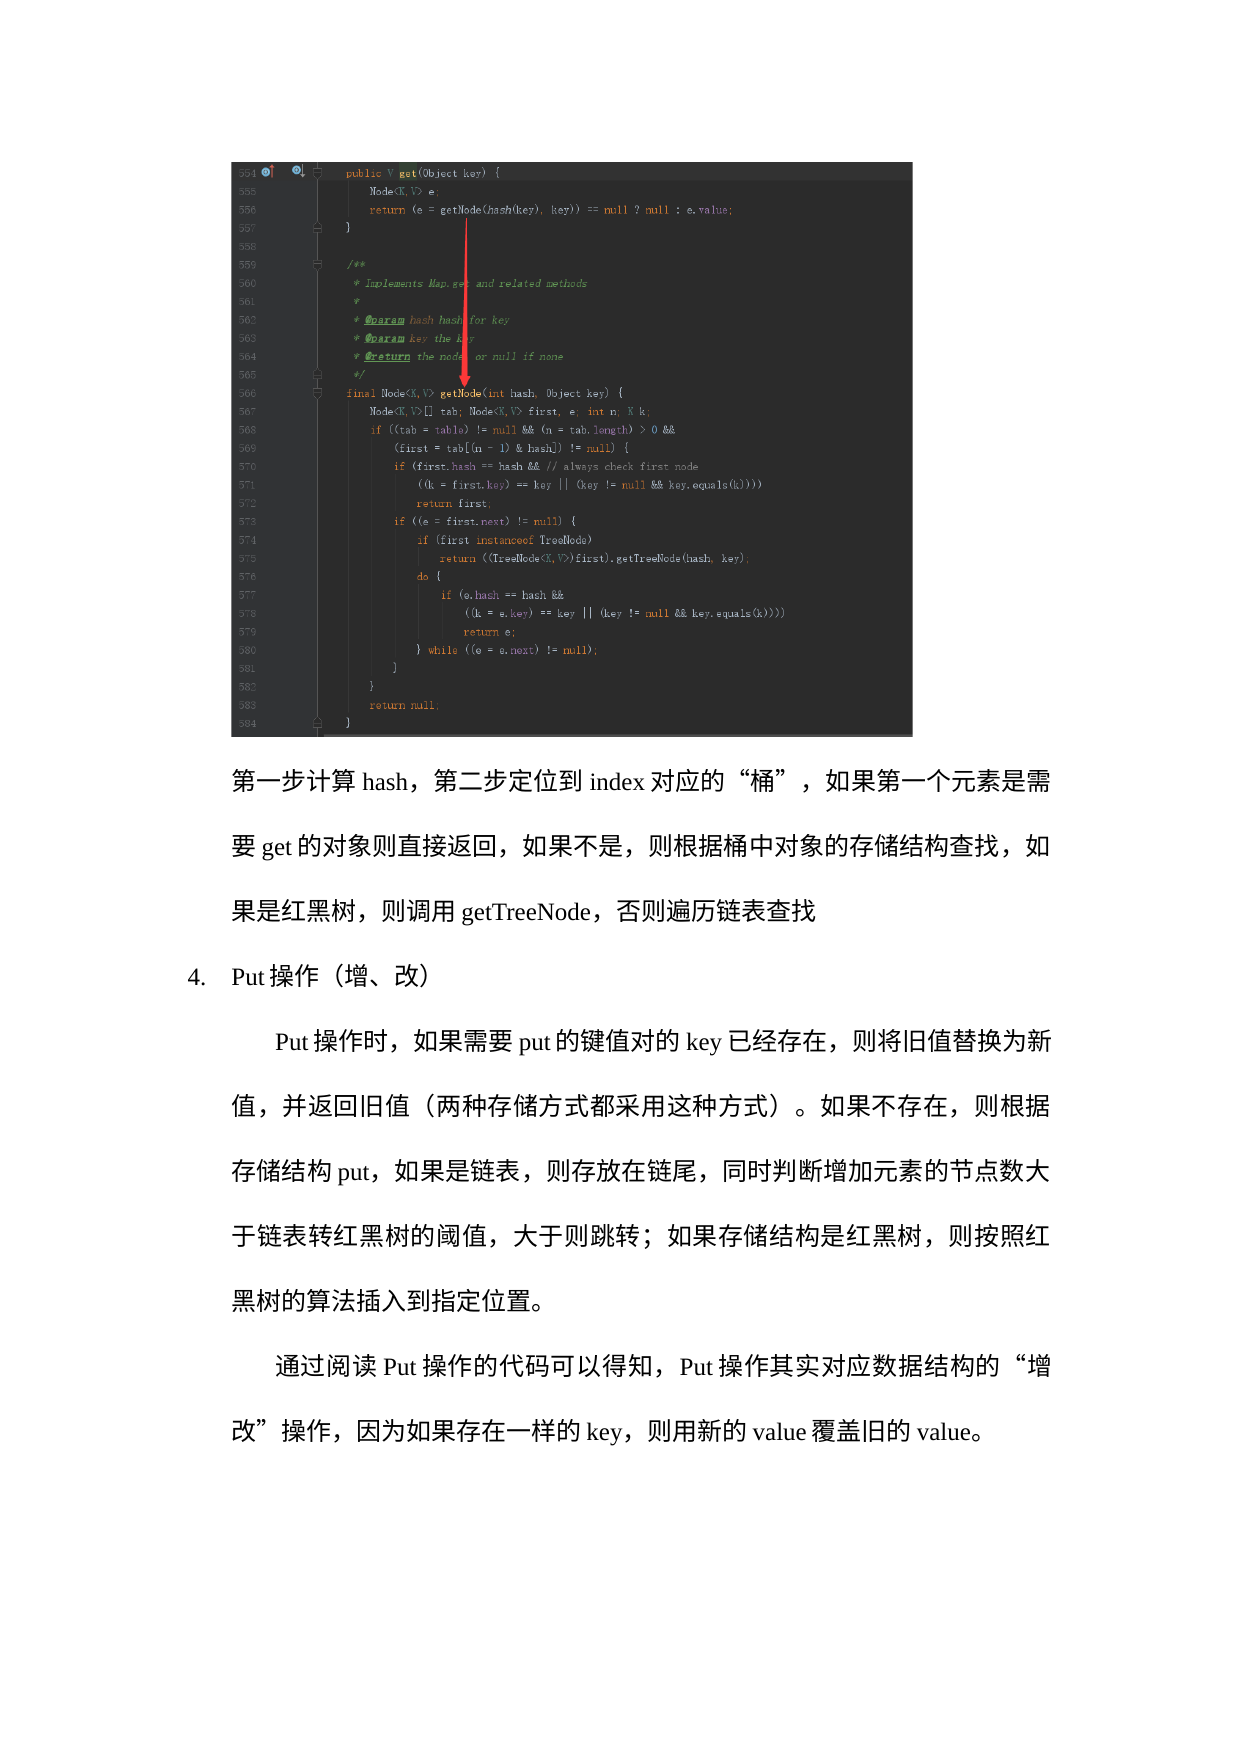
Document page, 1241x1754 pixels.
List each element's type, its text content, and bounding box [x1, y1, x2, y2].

list 通过阅读Put操作的代码可以得知，Put操作其实对应数据结构的“增、改”操作，因为如果存在一样的key，则用新的value覆盖旧的value。 [231, 1332, 1053, 1462]
list Put操作时，如果需要put的键值对的key已经存在，则将旧值替换为新值，并返回旧值（两种存储方式都采用这种方式）。如果不存在，则根据存储结构put，如果是链表，则存放在链尾，同时判断增加元素的节点数大于链表转红黑树的阈值，大于则跳转；如果存储结构是红黑树，则按照红黑树的算法插入到指定位置。 [231, 1007, 1053, 1332]
list 第一步计算hash，第二步定位到index对应的“桶”，如果第一个元素是需要get的对象则直接返回，如果不是，则根据桶中对象的存储结构查找，如果是红黑树，则调用getTreeNode，否则遍历链表查找 [231, 747, 1053, 942]
picture [231, 162, 913, 737]
list Put操作（增、改） [187, 942, 1053, 1007]
